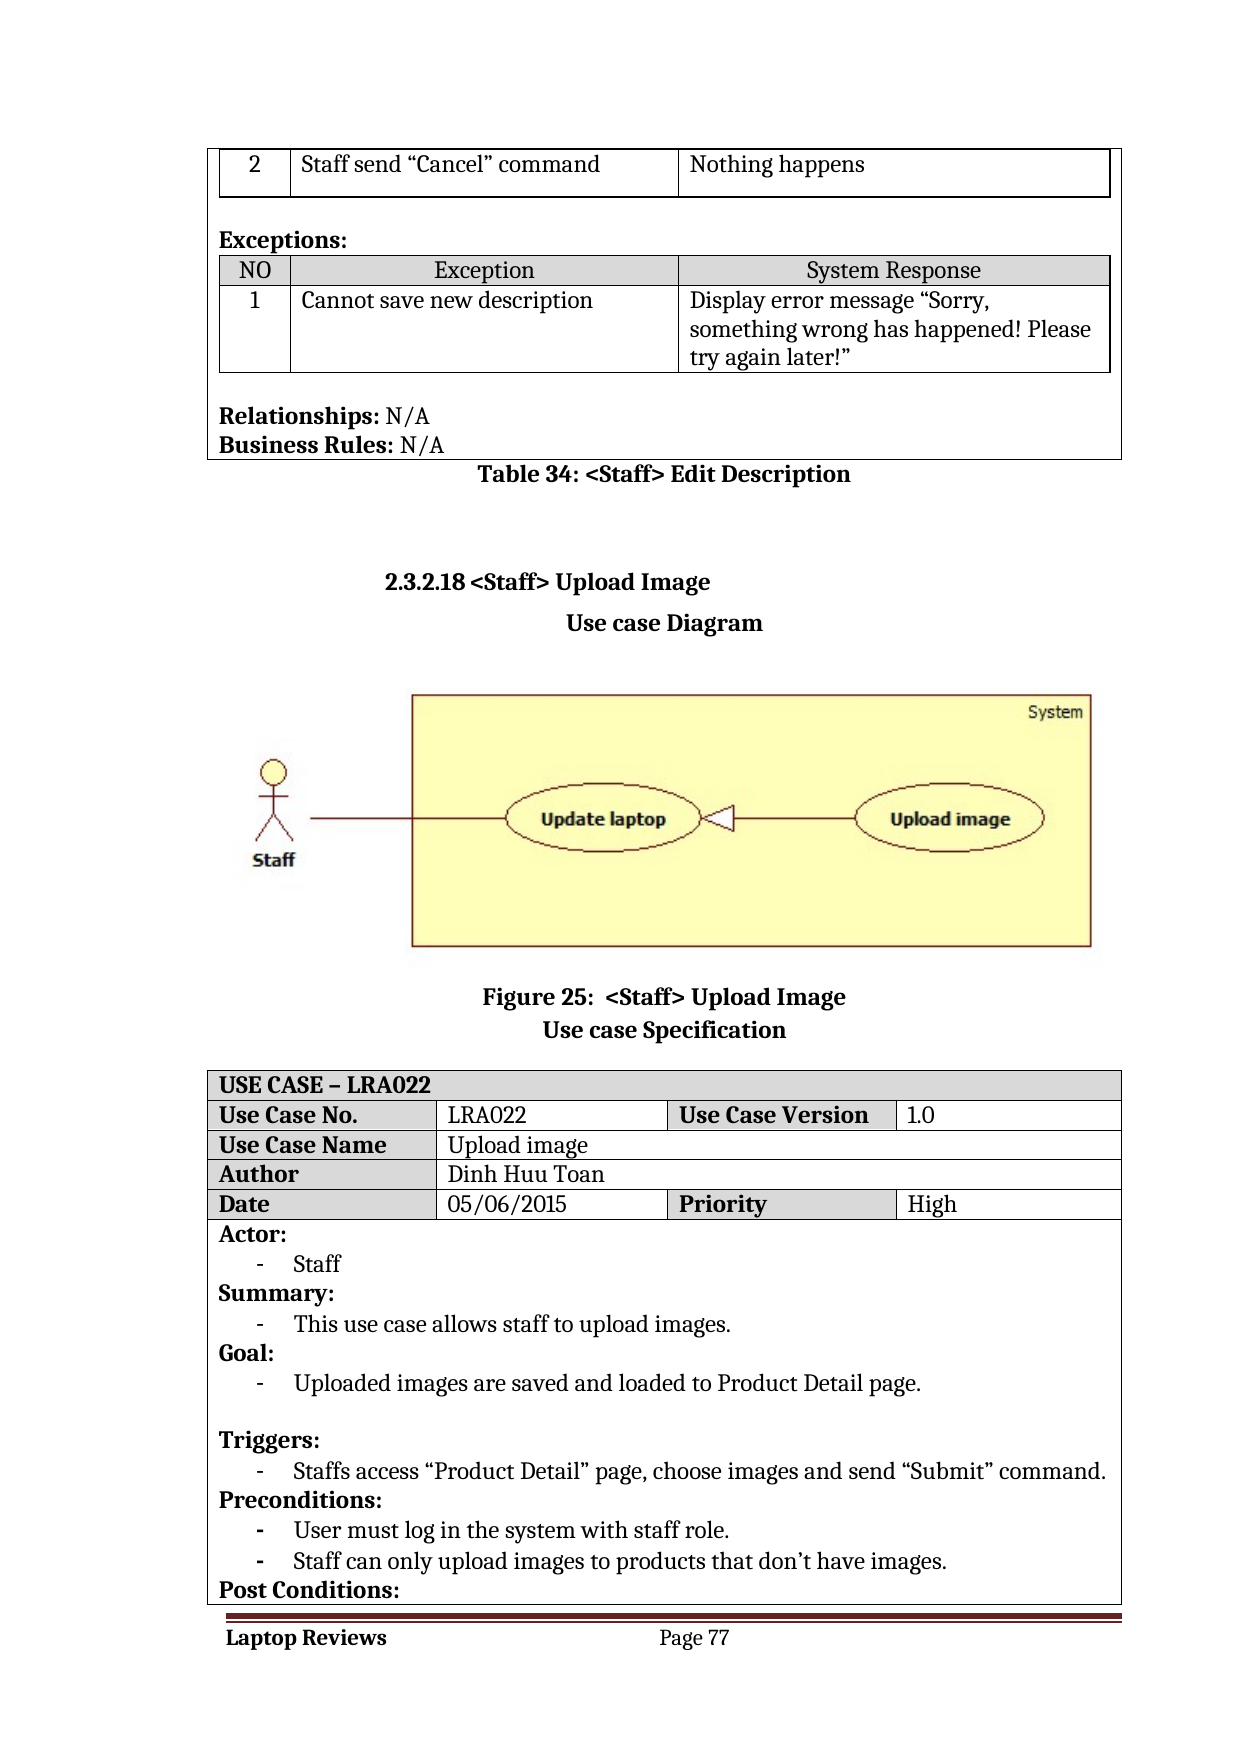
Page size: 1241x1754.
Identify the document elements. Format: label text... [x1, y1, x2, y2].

table_cell Upload image [437, 1131, 1121, 1159]
table_header USE CASE – LRA022 [208, 1071, 1121, 1100]
text Use case Specification [207, 1016, 1122, 1045]
table_cell High [897, 1190, 1121, 1219]
subtitle Figure 25: <Staff> Upload Image [207, 983, 1122, 1012]
table_cell Author [208, 1160, 436, 1189]
table_cell Date [208, 1190, 436, 1219]
subtitle <Staff> Upload Image [385, 568, 1122, 597]
picture [206, 663, 1123, 979]
table_cell 1.0 [897, 1101, 1121, 1129]
table_cell LRA022 [437, 1101, 667, 1129]
table_cell Dinh Huu Toan [437, 1160, 1121, 1189]
table_cell Use Case No. [208, 1101, 436, 1129]
text Table 34: <Staff> Edit Description [207, 460, 1122, 489]
table_cell Use Case Version [668, 1101, 896, 1129]
text Use case Diagram [207, 609, 1122, 638]
table_cell Use Case Name [208, 1131, 436, 1159]
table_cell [208, 1220, 1121, 1604]
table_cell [208, 149, 1121, 459]
table_cell 05/06/2015 [437, 1190, 667, 1219]
table_cell Priority [668, 1190, 896, 1219]
